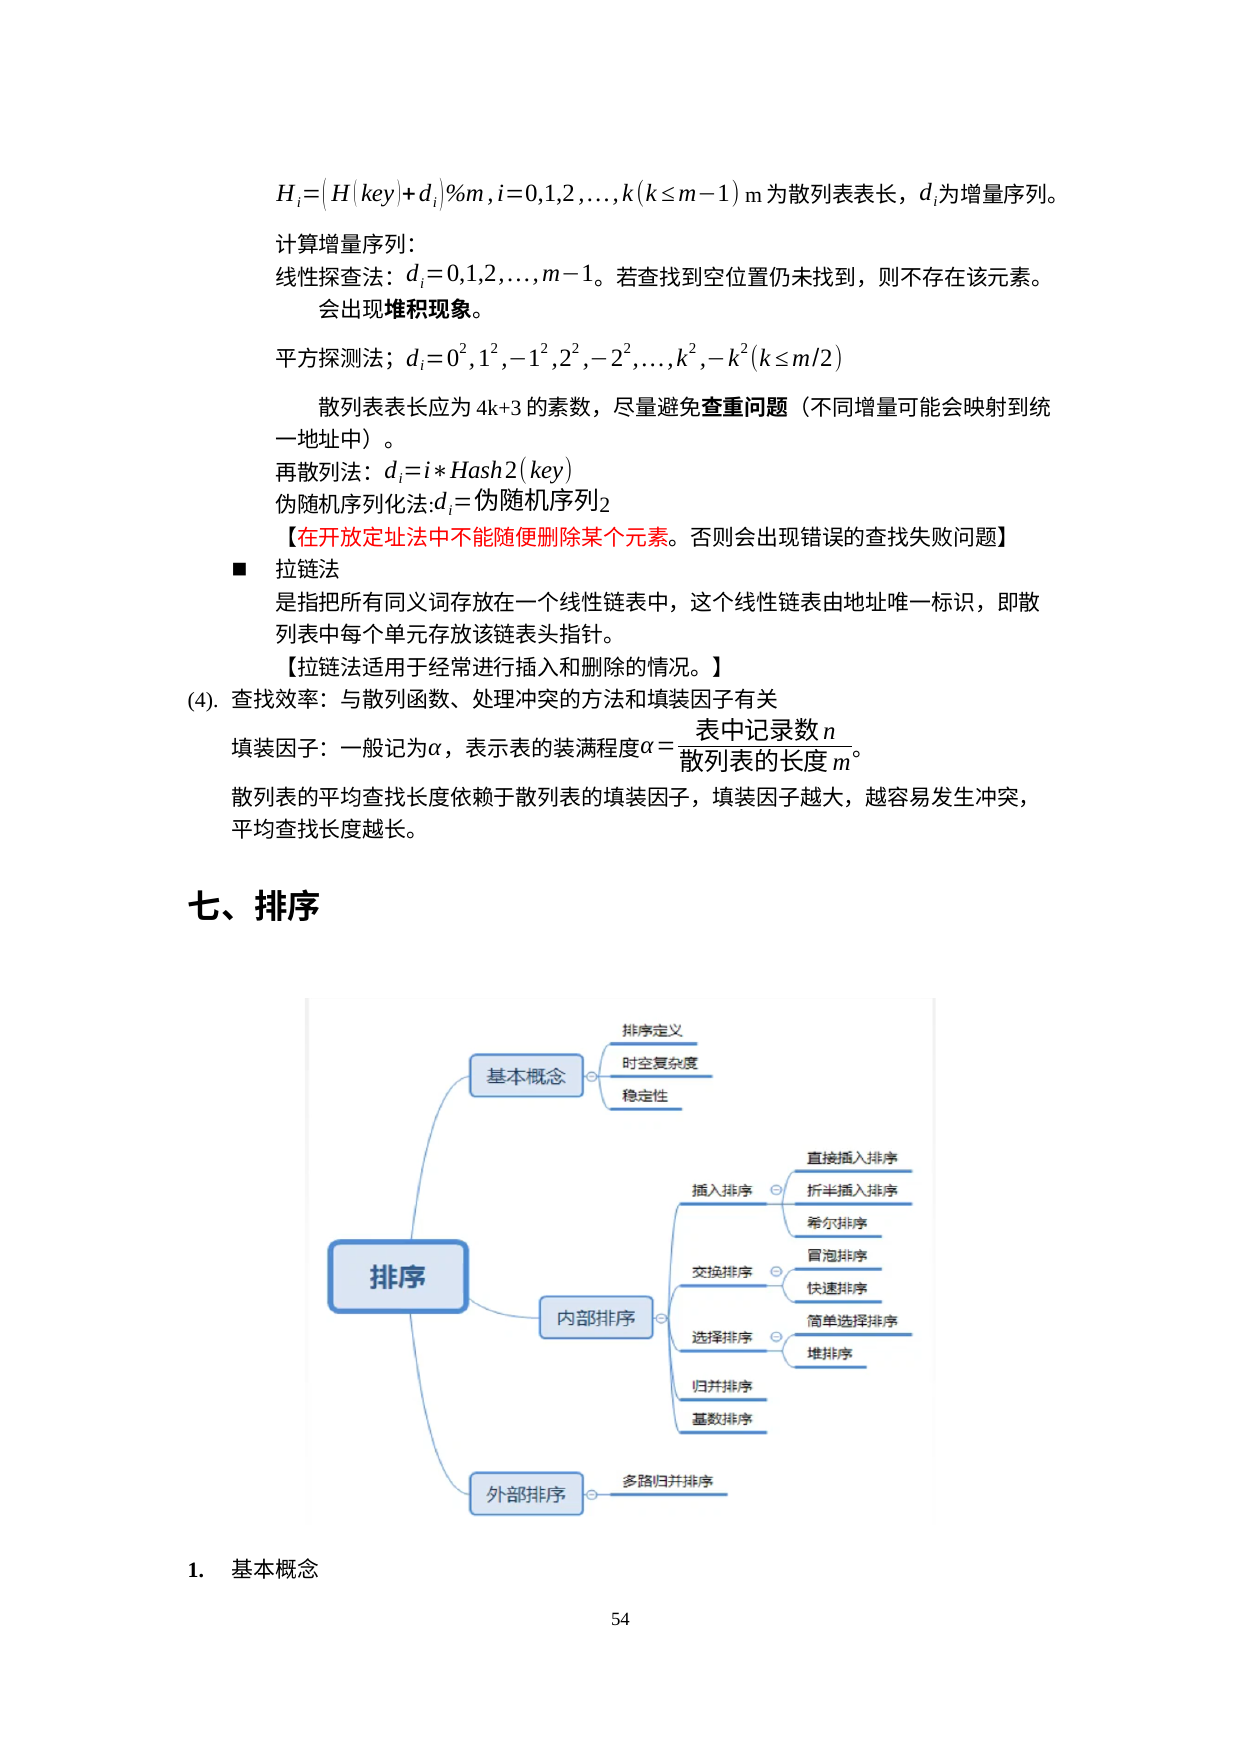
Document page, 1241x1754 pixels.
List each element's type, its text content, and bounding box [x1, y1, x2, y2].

list 【拉链法适用于经常进行插入和删除的情况。】 [275, 649, 1053, 682]
list 基本概念 [187, 1551, 1053, 1584]
text 会出现堆积现象。 [275, 292, 1053, 324]
subtitle 七、排序 [187, 872, 1053, 937]
text 【在开放定址法中不能随便删除某个元素。否则会出现错误的查找失败问题】 [275, 519, 1053, 552]
text m为散列表表长，为增量序列。 [275, 162, 1053, 227]
text 平方探测法； [275, 324, 1053, 389]
list 查找效率：与散列函数、处理冲突的方法和填装因子有关 [187, 682, 1053, 714]
text 伪随机序列化法:2 [275, 487, 1053, 519]
text 线性探查法：。若查找到空位置仍未找到，则不存在该元素。 [275, 259, 1053, 292]
list 散列表的平均查找长度依赖于散列表的填装因子，填装因子越大，越容易发生冲突，平均查找长度越长。 [231, 779, 1053, 844]
picture [304, 998, 936, 1525]
text 再散列法： [275, 454, 1053, 487]
list 是指把所有同义词存放在一个线性链表中，这个线性链表由地址唯一标识，即散列表中每个单元存放该链表头指针。 [275, 584, 1053, 649]
text 散列表表长应为4k+3的素数，尽量避免查重问题（不同增量可能会映射到统一地址中）。 [275, 389, 1053, 454]
text 计算增量序列： [275, 227, 1053, 259]
list 填装因子：一般记为，表示表的装满程度。 [231, 714, 1053, 779]
list 拉链法 [231, 552, 1053, 584]
